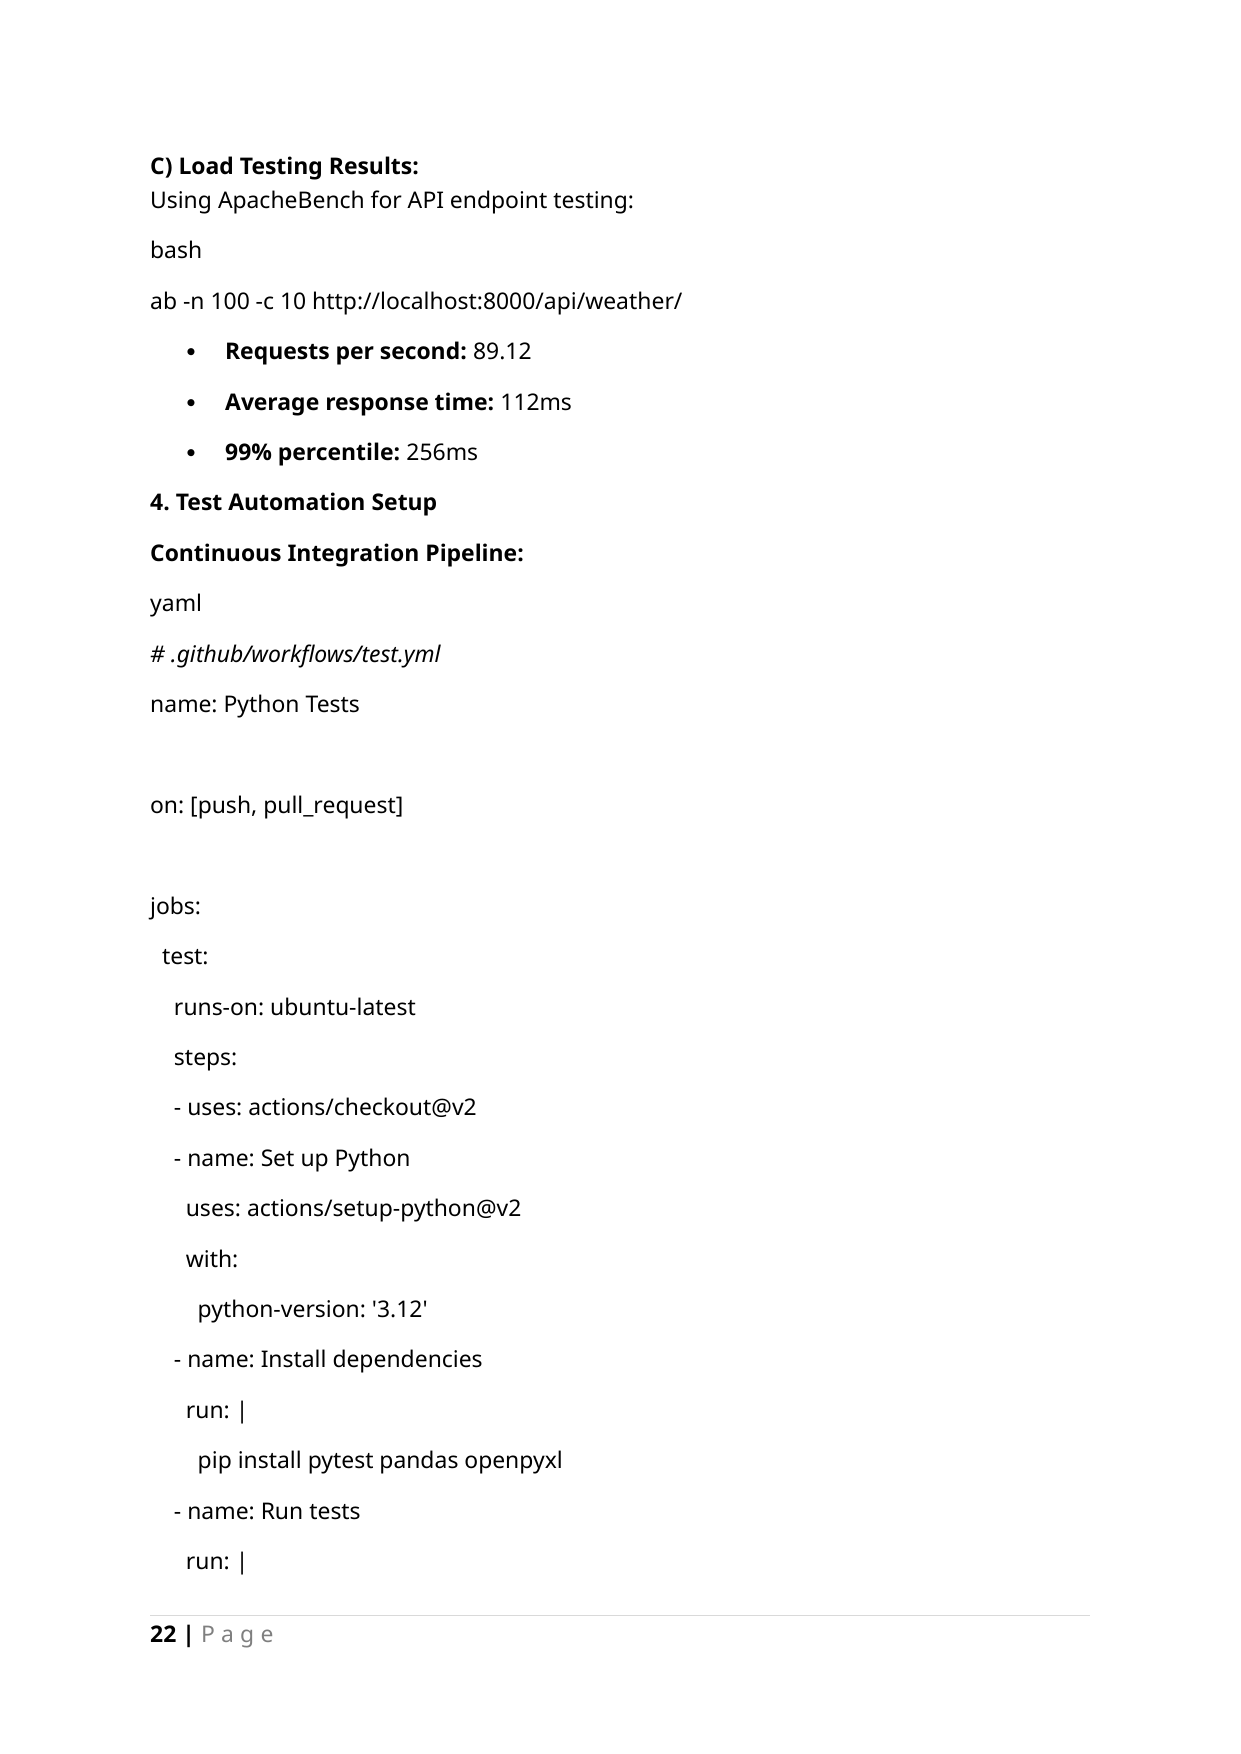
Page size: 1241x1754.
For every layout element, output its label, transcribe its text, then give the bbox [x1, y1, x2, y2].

list Average response time: 112ms [187, 385, 1090, 417]
text with: [150, 1242, 1090, 1274]
text - name: Install dependencies [150, 1343, 1090, 1374]
list Requests per second: 89.12 [187, 335, 1090, 366]
text 4. Test Automation Setup [150, 486, 1090, 517]
text test: [150, 940, 1090, 971]
text - uses: actions/checkout@v2 [150, 1091, 1090, 1122]
text pip install pytest pandas openpyxl [150, 1444, 1090, 1475]
text python-version: '3.12' [150, 1293, 1090, 1324]
text - name: Set up Python [150, 1142, 1090, 1173]
list 99% percentile: 256ms [187, 436, 1090, 467]
text # .github/workflows/test.yml [150, 637, 1090, 669]
text runs-on: ubuntu-latest [150, 990, 1090, 1022]
text run: | [150, 1394, 1090, 1425]
text ab -n 100 -c 10 http://localhost:8000/api/weather/ [150, 284, 1090, 316]
text bash [150, 234, 1090, 265]
text run: | [150, 1545, 1090, 1576]
text uses: actions/setup-python@v2 [150, 1192, 1090, 1223]
text yaml [150, 587, 1090, 618]
text C) Load Testing Results: Using ApacheBench for API endpoint testing: [150, 150, 1090, 215]
text name: Python Tests [150, 688, 1090, 719]
text jobs: [150, 889, 1090, 921]
text steps: [150, 1041, 1090, 1072]
text on: [push, pull_request] [150, 789, 1090, 820]
text Continuous Integration Pipeline: [150, 537, 1090, 568]
text - name: Run tests [150, 1494, 1090, 1526]
